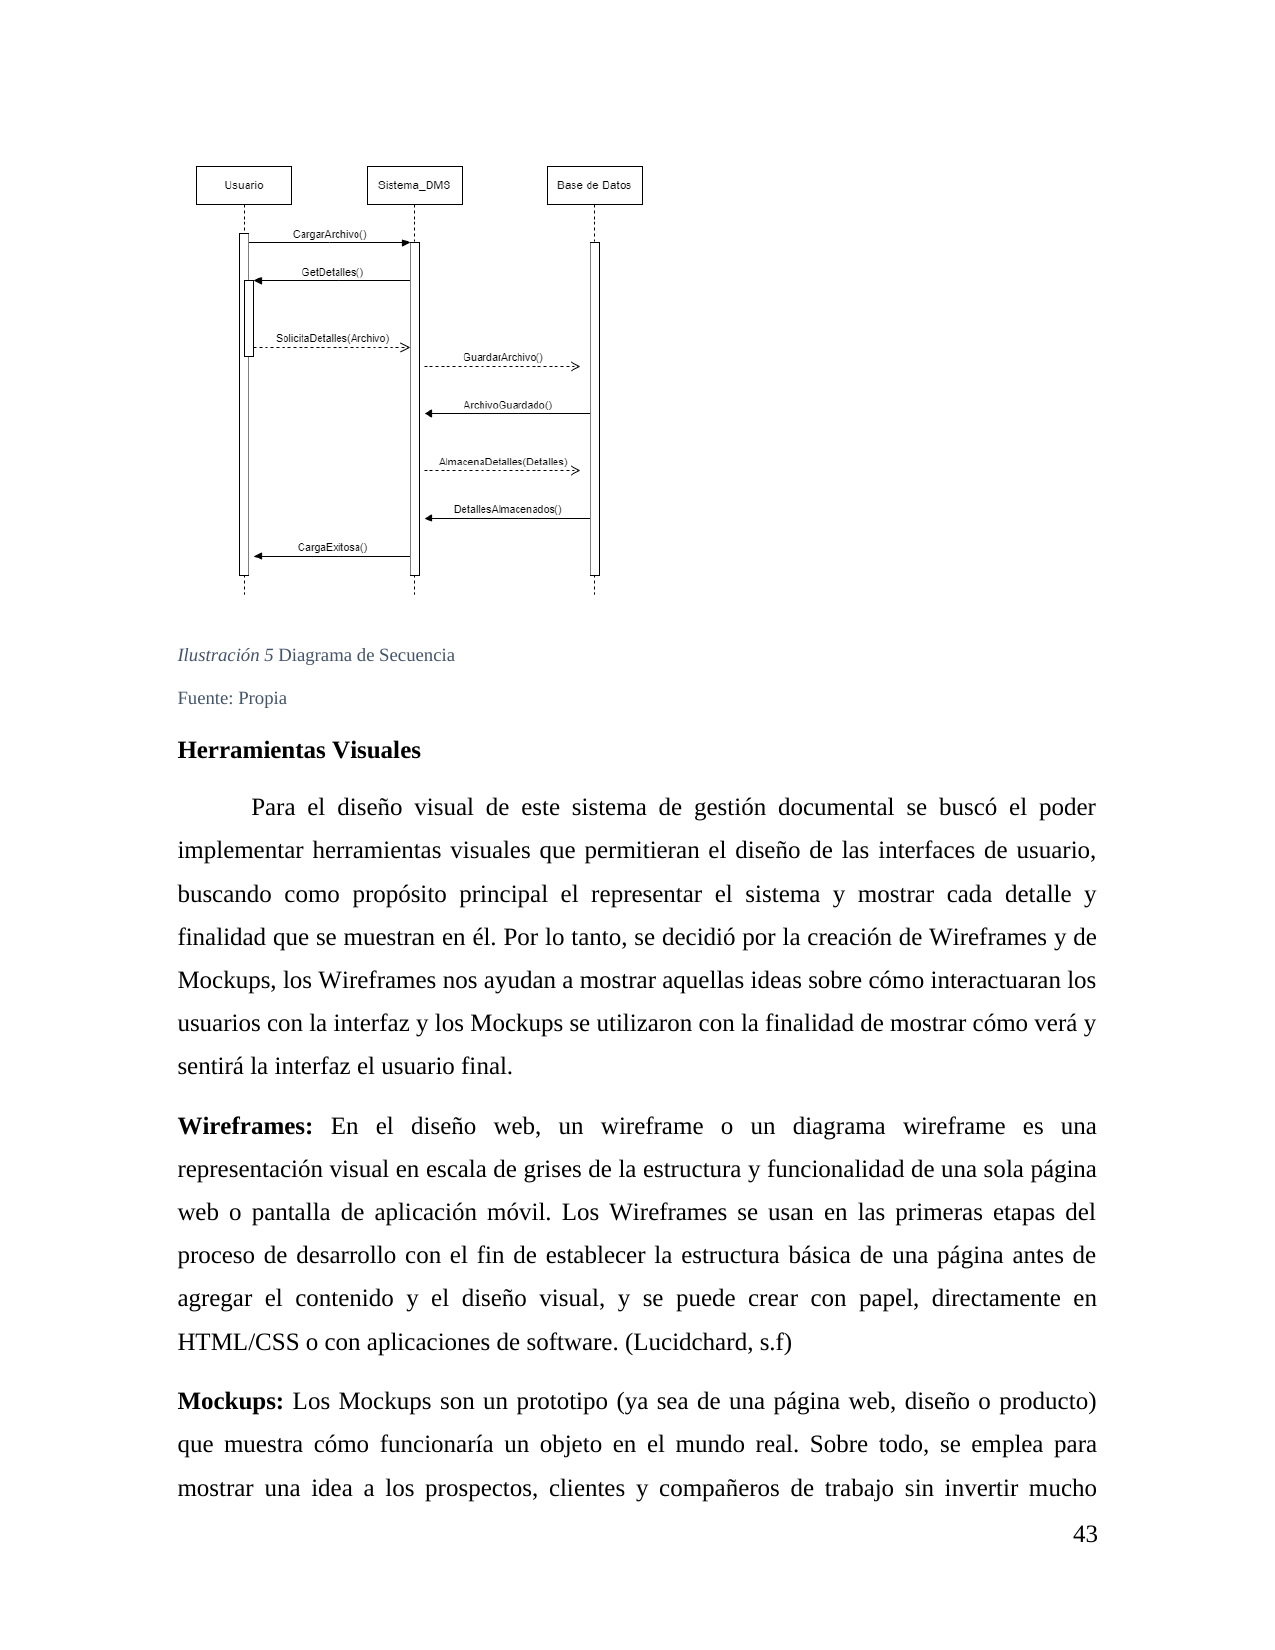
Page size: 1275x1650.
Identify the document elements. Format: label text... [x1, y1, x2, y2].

picture [177, 147, 662, 614]
text Wireframes: En el diseño web, un wireframe o un diagrama wireframe es una representación visual en escala de grises de la estructura y funcionalidad de una sola página web o pantalla de aplicación móvil. Los Wireframes se usan en las primeras etapas del proceso de desarrollo con el fin de establecer la estructura básica de una página antes de agregar el contenido y el diseño visual, y se puede crear con papel, directamente en HTML/CSS o con aplicaciones de software. (Lucidchard, s.f) [177, 1111, 1098, 1355]
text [177, 1386, 1098, 1501]
text Fuente: Propia [177, 687, 1098, 708]
subtitle Herramientas Visuales [177, 735, 1098, 764]
text Ilustración 5 Diagrama de Secuencia [177, 644, 1098, 666]
text Para el diseño visual de este sistema de gestión documental se buscó el poder implementar herramientas visuales que permitieran el diseño de las interfaces de usuario, buscando como propósito principal el representar el sistema y mostrar cada detalle y finalidad que se muestran en él. Por lo tanto, se decidió por la creación de Wireframes y de Mockups, los Wireframes nos ayudan a mostrar aquellas ideas sobre cómo interactuaran los usuarios con la interfaz y los Mockups se utilizaron con la finalidad de mostrar cómo verá y sentirá la interfaz el usuario final. [177, 792, 1098, 1080]
